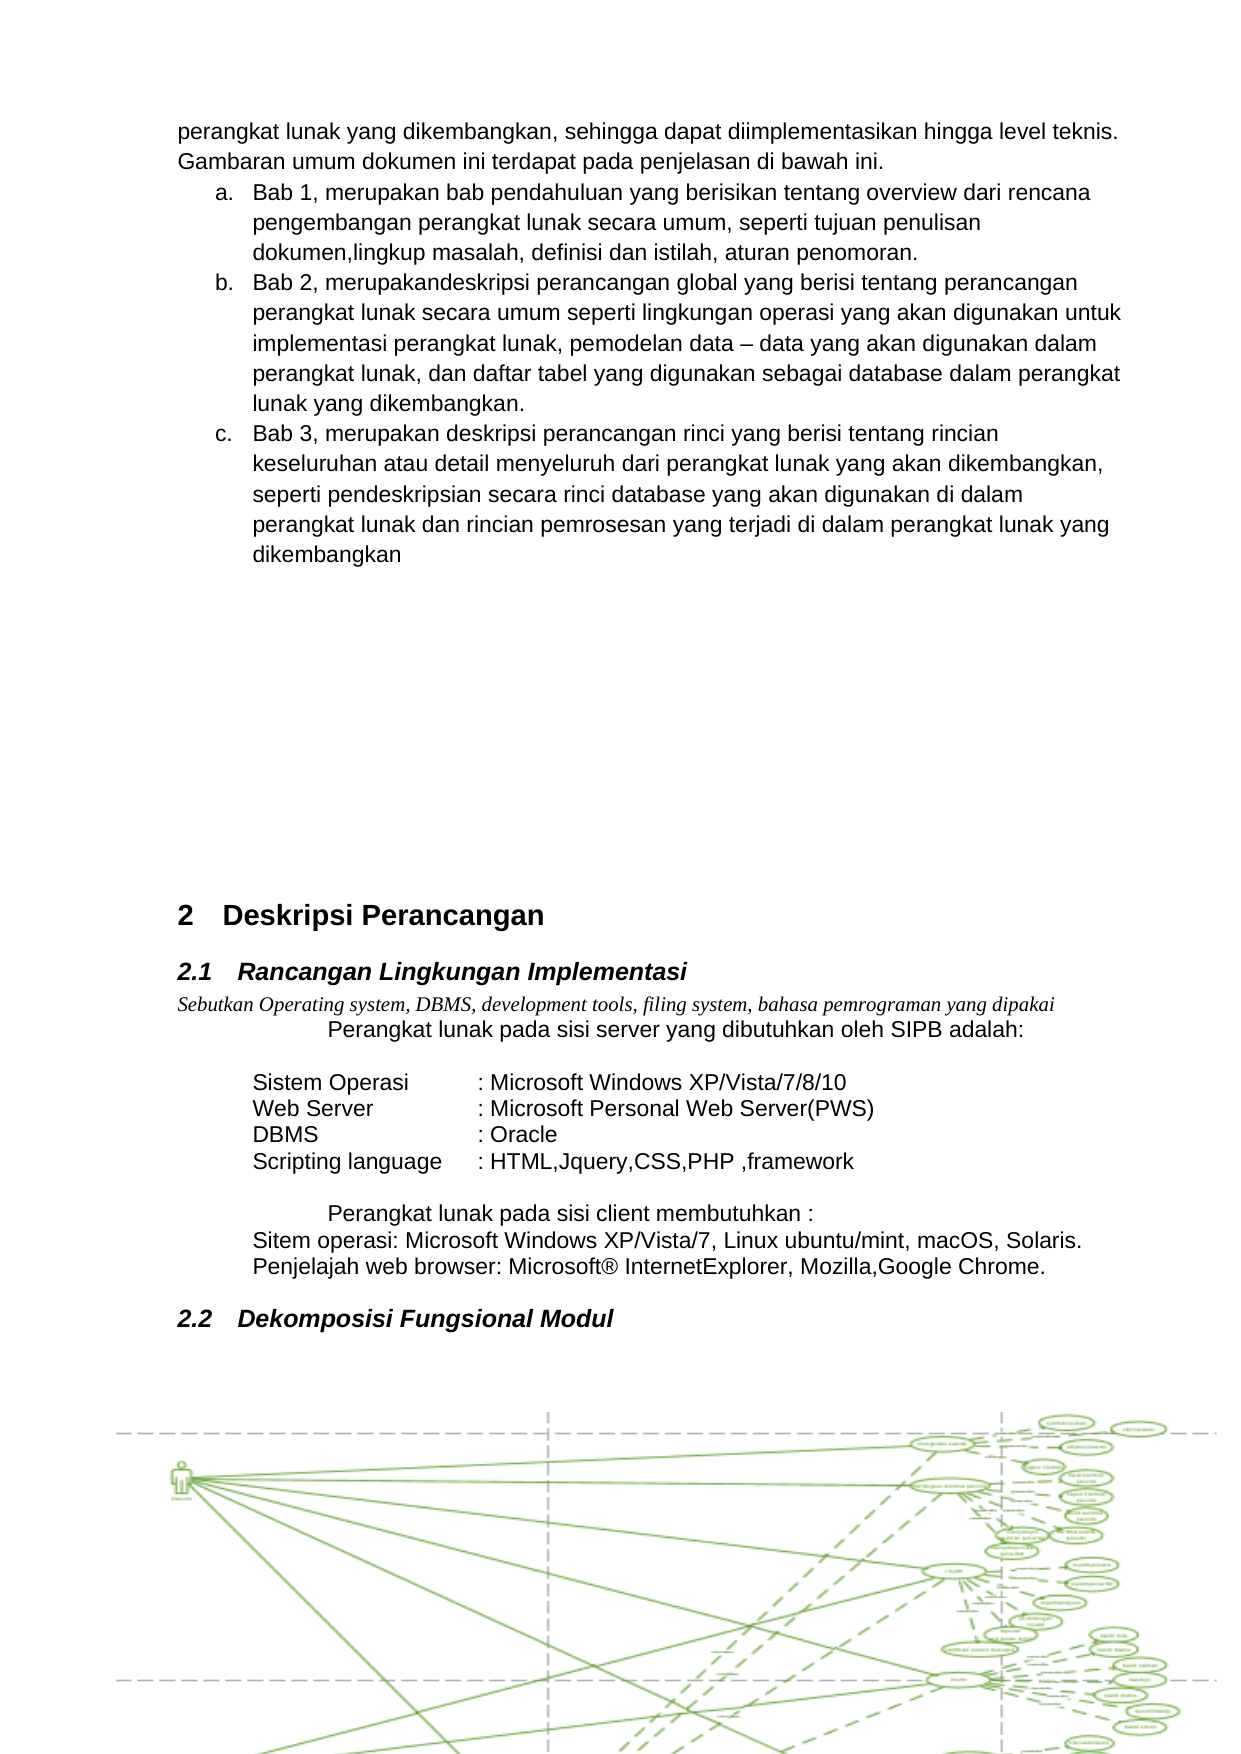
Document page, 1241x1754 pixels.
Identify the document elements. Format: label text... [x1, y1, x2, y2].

text Sebutkan Operating system, DBMS, development tools, filing system, bahasa pemrograman yang dipakai [177, 992, 1122, 1016]
picture [116, 1412, 1217, 1754]
text Scripting language : HTML,Jquery,CSS,PHP ,framework [252, 1148, 1122, 1174]
subtitle Rancangan Lingkungan Implementasi [177, 957, 1122, 986]
subtitle Deskripsi Perancangan [177, 898, 1122, 932]
subtitle Dekomposisi Fungsional Modul [177, 1304, 1122, 1333]
text Web Server : Microsoft Personal Web Server(PWS) [252, 1095, 1122, 1121]
text Sitem operasi: Microsoft Windows XP/Vista/7, Linux ubuntu/mint, macOS, Solaris. Penjelajah web browser: Microsoft® InternetExplorer, Mozilla,Google Chrome. [252, 1227, 1122, 1279]
text Perangkat lunak pada sisi client membutuhkan : [252, 1200, 1122, 1227]
text Sistem Operasi : Microsoft Windows XP/Vista/7/8/10 [252, 1069, 1122, 1095]
list Bab 2, merupakandeskripsi perancangan global yang berisi tentang perancangan perangkat lunak secara umum seperti lingkungan operasi yang akan digunakan untuk implementasi perangkat lunak, pemodelan data – data yang akan digunakan dalam perangkat lunak, dan daftar tabel yang digunakan sebagai database dalam perangkat lunak yang dikembangkan. [215, 269, 1122, 416]
text DBMS : Oracle [252, 1121, 1122, 1148]
text Perangkat lunak pada sisi server yang dibutuhkan oleh SIPB adalah: [252, 1016, 1122, 1042]
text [177, 118, 1122, 175]
list Bab 1, merupakan bab pendahuluan yang berisikan tentang overview dari rencana pengembangan perangkat lunak secara umum, seperti tujuan penulisan dokumen,lingkup masalah, definisi dan istilah, aturan penomoran. [215, 178, 1122, 265]
list Bab 3, merupakan deskripsi perancangan rinci yang berisi tentang rincian keseluruhan atau detail menyeluruh dari perangkat lunak yang akan dikembangkan, seperti pendeskripsian secara rinci database yang akan digunakan di dalam perangkat lunak dan rincian pemrosesan yang terjadi di dalam perangkat lunak yang dikembangkan [215, 420, 1122, 567]
